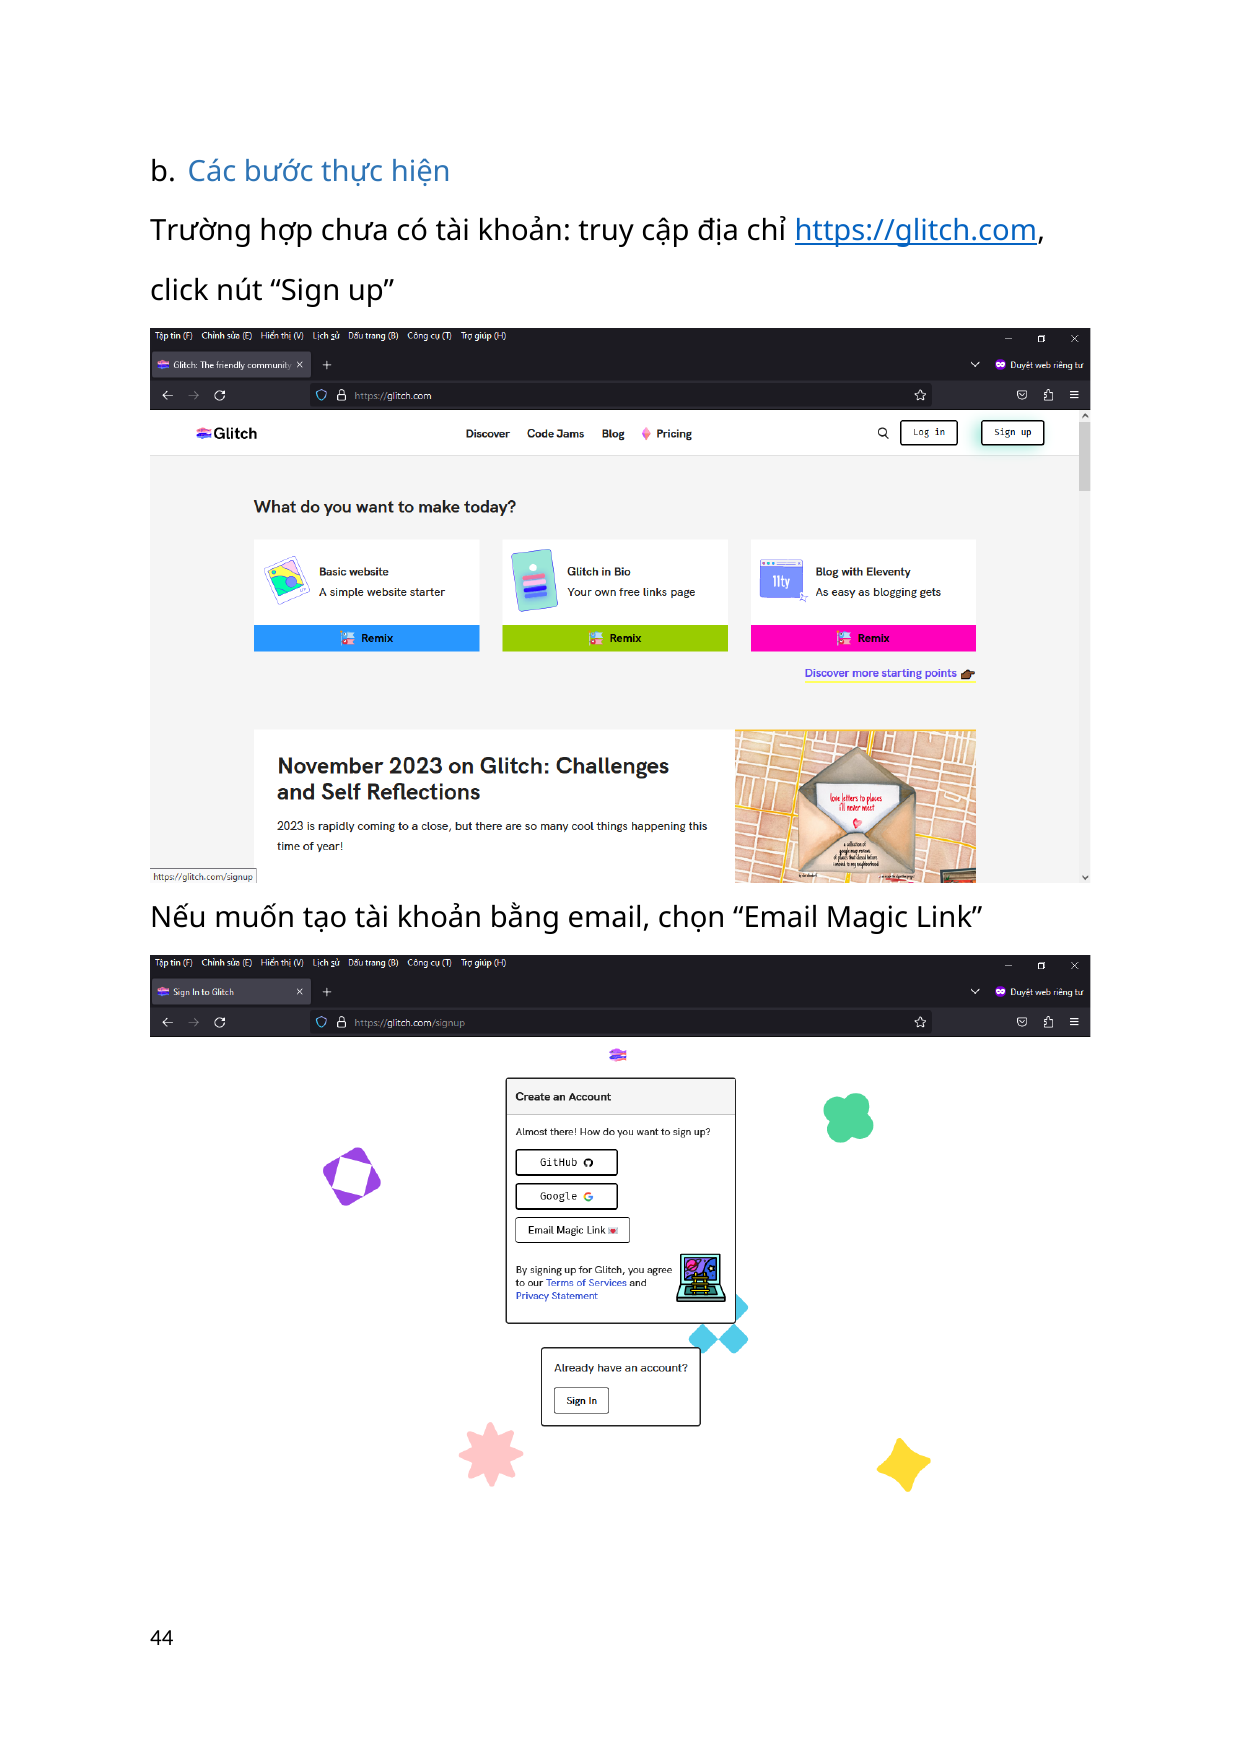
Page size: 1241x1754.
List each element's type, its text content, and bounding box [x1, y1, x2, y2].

picture [150, 328, 1091, 883]
text Nếu muốn tạo tài khoản bằng email, chọn “Email Magic Link” [150, 896, 1090, 936]
picture [150, 955, 1091, 1510]
subtitle Các bước thực hiện [150, 150, 1090, 190]
text Trường hợp chưa có tài khoản: truy cập địa chỉ https://glitch.com, click nút “Sign up” [150, 209, 1090, 309]
